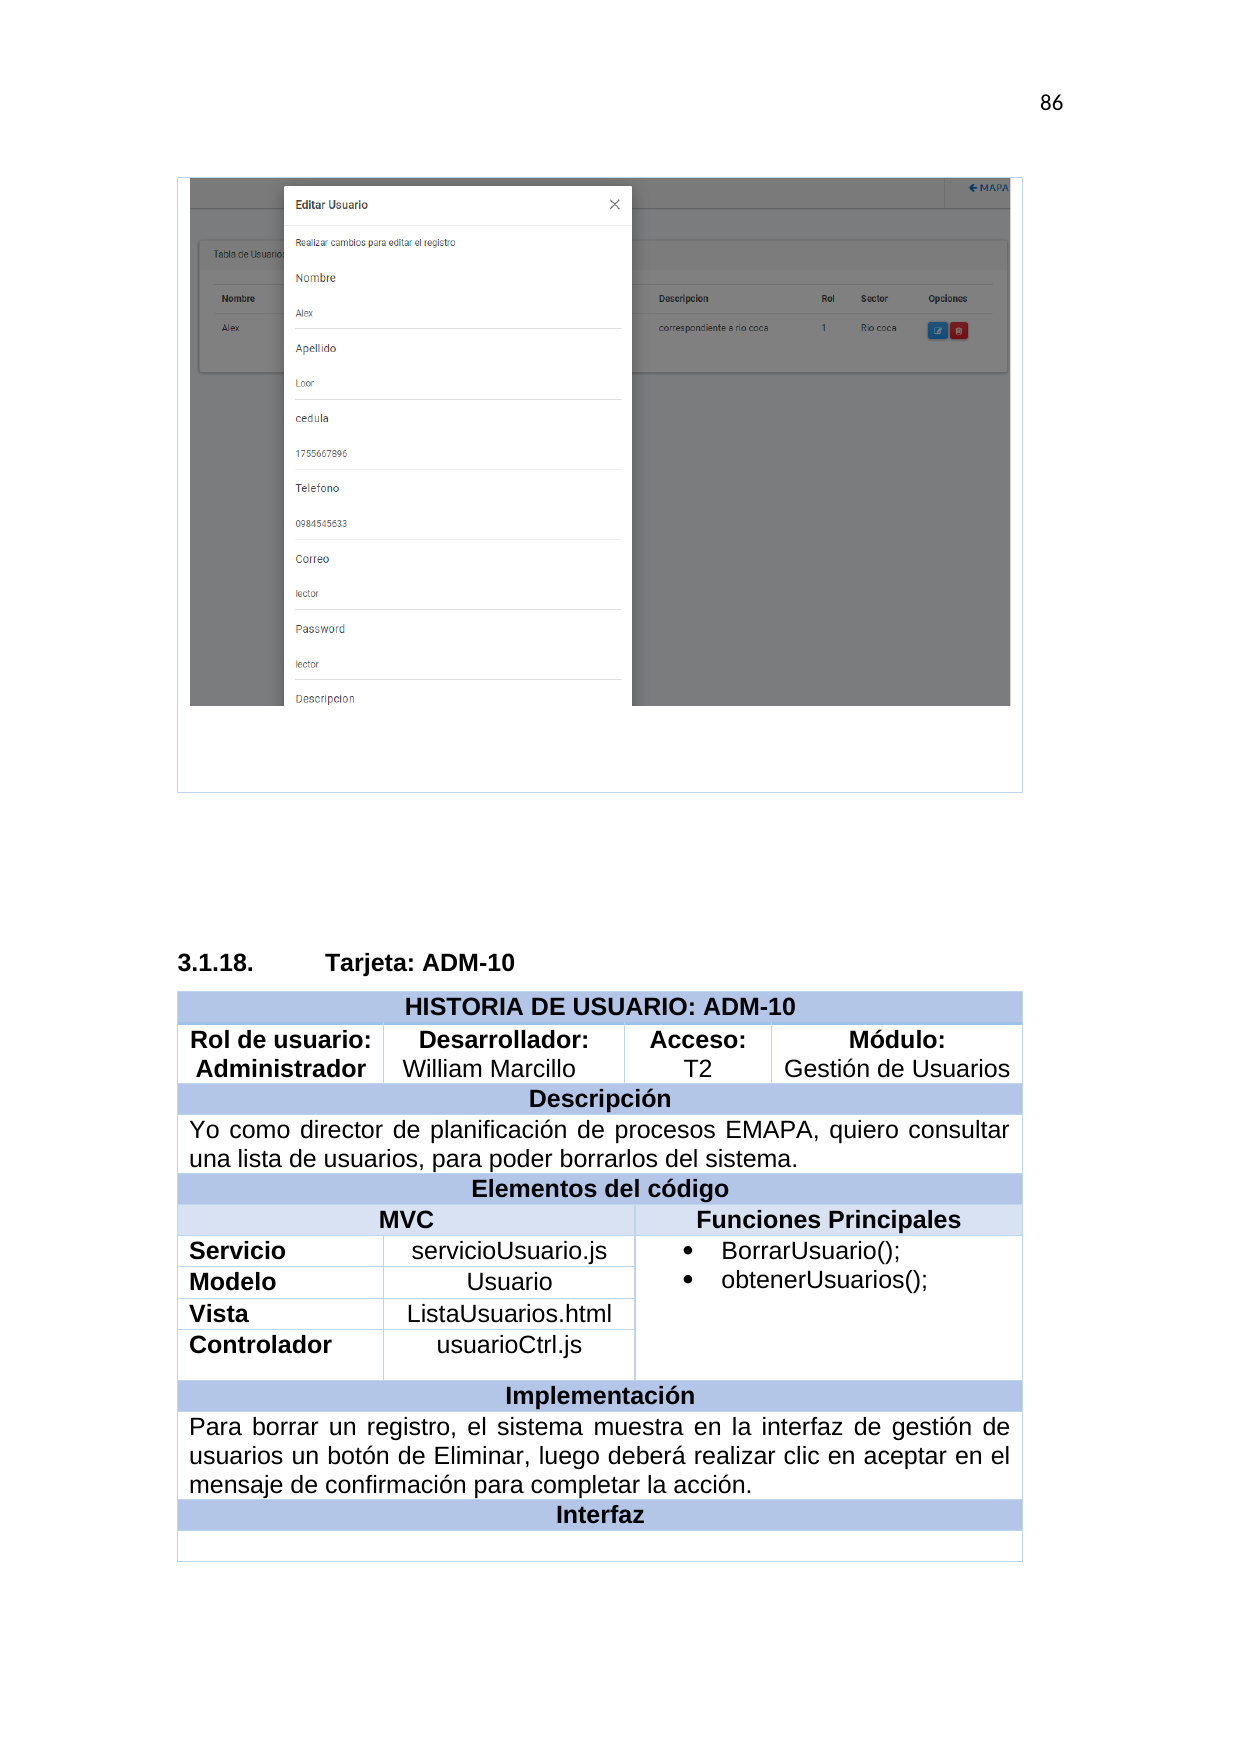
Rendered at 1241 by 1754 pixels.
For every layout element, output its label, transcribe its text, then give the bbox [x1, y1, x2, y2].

table_cell Funciones Principales [636, 1205, 1022, 1235]
picture [190, 178, 1011, 706]
table_cell ListaUsuarios.html [384, 1299, 634, 1329]
table_cell Controlador [178, 1330, 383, 1380]
table_cell Rol de usuario: Administrador [178, 1025, 383, 1083]
table_cell Yo como director de planificación de procesos EMAPA, quiero consultar una lista de usuarios, para poder borrarlos del sistema. [178, 1115, 1022, 1172]
table_cell Desarrollador: William Marcillo [384, 1025, 624, 1083]
table_cell Para borrar un registro, el sistema muestra en la interfaz de gestión de usuarios un botón de Eliminar, luego deberá realizar clic en aceptar en el mensaje de confirmación para completar la acción. [178, 1412, 1022, 1498]
table_cell Usuario [384, 1267, 634, 1297]
table_header HISTORIA DE USUARIO: ADM-10 [178, 992, 1022, 1022]
table_cell servicioUsuario.js [384, 1236, 634, 1266]
table_cell MVC [178, 1205, 634, 1235]
table_cell Modelo [178, 1267, 383, 1297]
table_cell Módulo: Gestión de Usuarios [772, 1025, 1022, 1083]
table_cell [178, 178, 1022, 792]
table_cell Interfaz [178, 1500, 1022, 1530]
table_cell Servicio [178, 1236, 383, 1266]
subtitle Tarjeta: ADM-10 [177, 948, 983, 976]
table_cell Acceso: T2 [625, 1025, 771, 1083]
table_cell usuarioCtrl.js [384, 1330, 634, 1380]
table_cell Vista [178, 1299, 383, 1329]
table_cell Implementación [178, 1381, 1022, 1411]
table_cell Elementos del código [178, 1174, 1022, 1204]
table_cell Descripción [178, 1084, 1022, 1114]
table_cell BorrarUsuario(); obtenerUsuarios(); [636, 1236, 1022, 1380]
table_cell [178, 1531, 1022, 1561]
